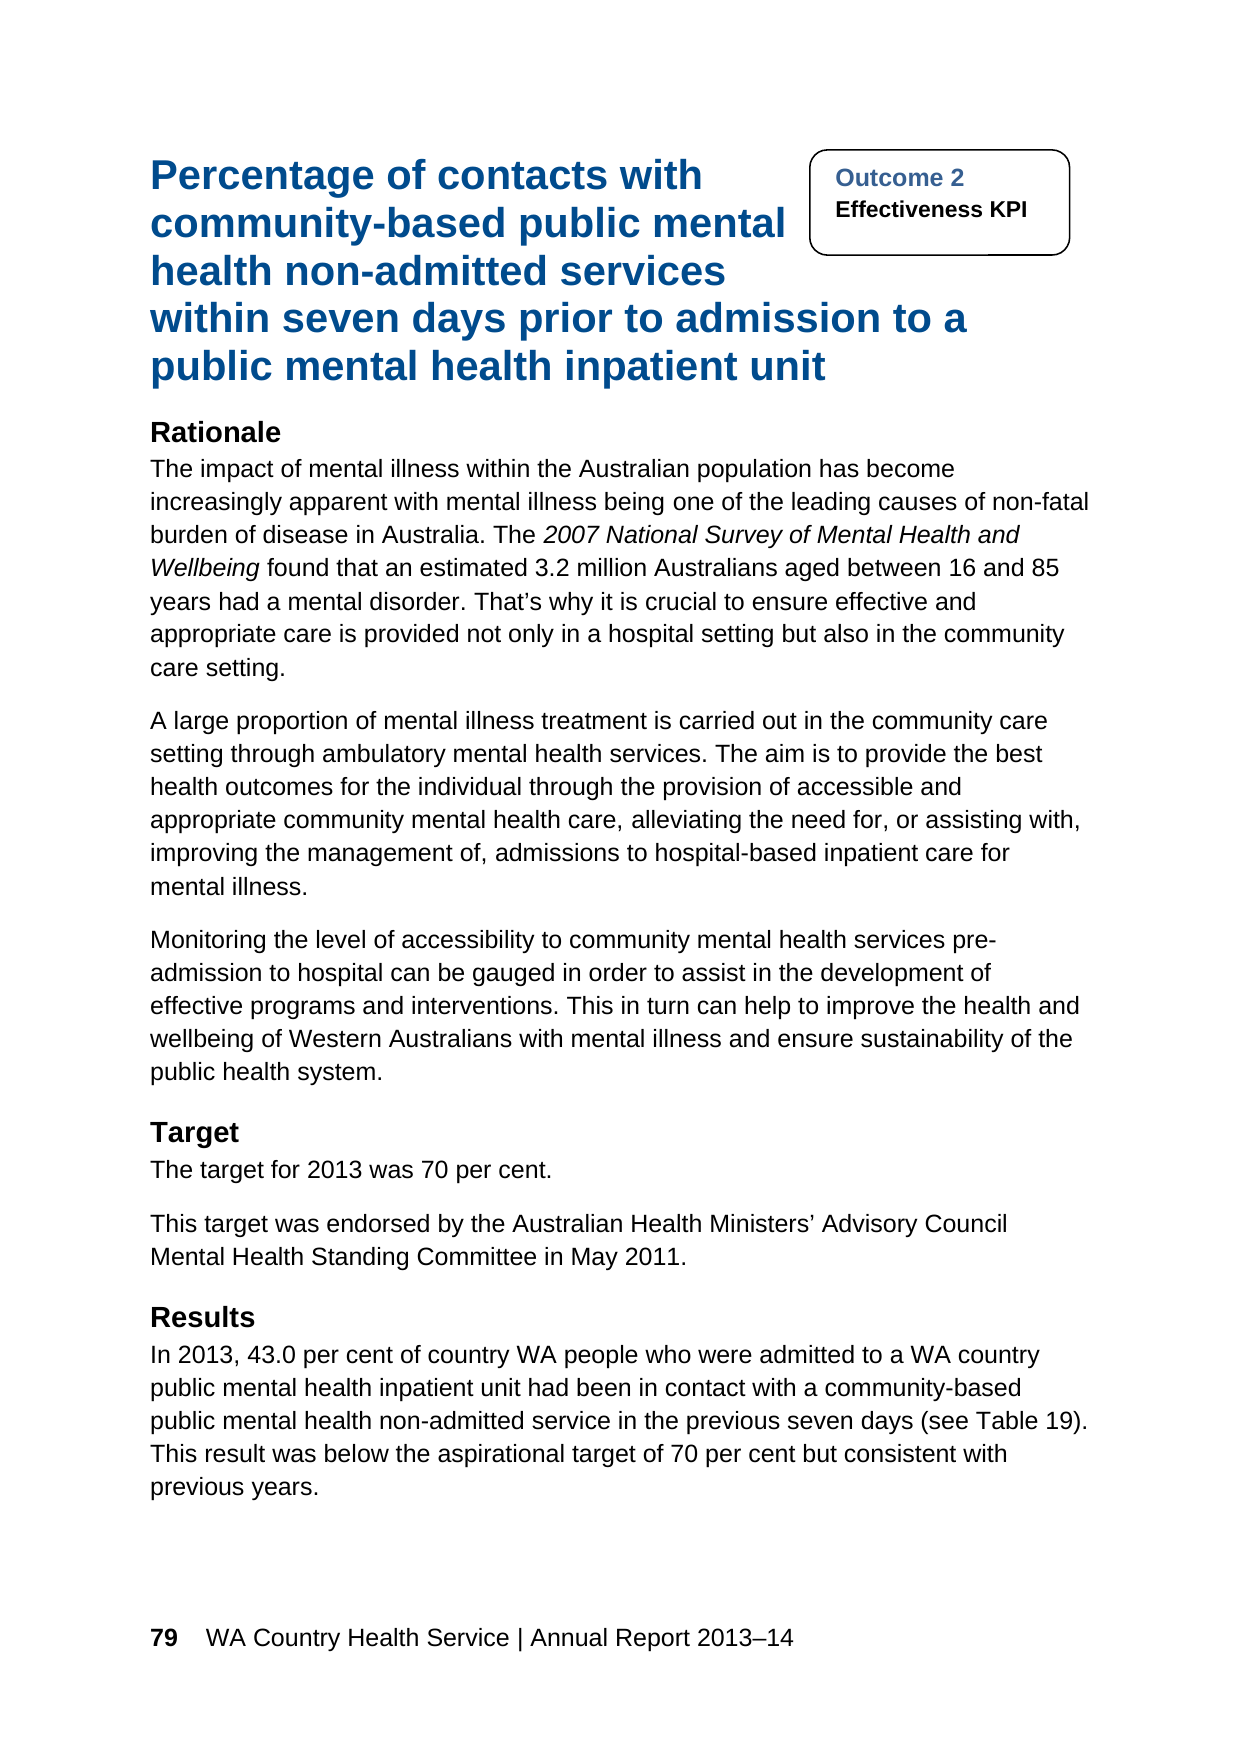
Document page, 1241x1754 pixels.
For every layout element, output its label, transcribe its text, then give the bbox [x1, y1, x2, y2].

text Target [150, 1115, 1090, 1149]
text The impact of mental illness within the Australian population has become increasingly apparent with mental illness being one of the leading causes of non-fatal burden of disease in Australia. The 2007 National Survey of Mental Health and Wellbeing found that an estimated 3.2 million Australians aged between 16 and 85 years had a mental disorder. That’s why it is crucial to ensure effective and appropriate care is provided not only in a hospital setting but also in the community care setting. [150, 454, 1090, 681]
text This target was endorsed by the Australian Health Ministers’ Advisory Council Mental Health Standing Committee in May 2011. [150, 1209, 1090, 1271]
text Monitoring the level of accessibility to community mental health services pre-admission to hospital can be gauged in order to assist in the development of effective programs and interventions. This in turn can help to improve the health and wellbeing of Western Australians with mental illness and ensure sustainability of the public health system. [150, 925, 1090, 1086]
text A large proportion of mental illness treatment is carried out in the community care setting through ambulatory mental health services. The aim is to provide the best health outcomes for the individual through the provision of accessible and appropriate community mental health care, alleviating the need for, or assisting with, improving the management of, admissions to hospital-based inpatient care for mental illness. [150, 706, 1090, 900]
text In 2013, 43.0 per cent of country WA people who were admitted to a WA country public mental health inpatient unit had been in contact with a community-based public mental health non-admitted service in the previous seven days (see Table 19). This result was below the aspirational target of 70 per cent but consistent with previous years. [150, 1340, 1090, 1501]
text Percentage of contacts with community-based public mental health non-admitted services within seven days prior to admission to a public mental health inpatient unit [150, 150, 1090, 389]
text Rationale [150, 414, 1090, 448]
text Results [150, 1300, 1090, 1334]
text The target for 2013 was 70 per cent. [150, 1155, 1090, 1184]
